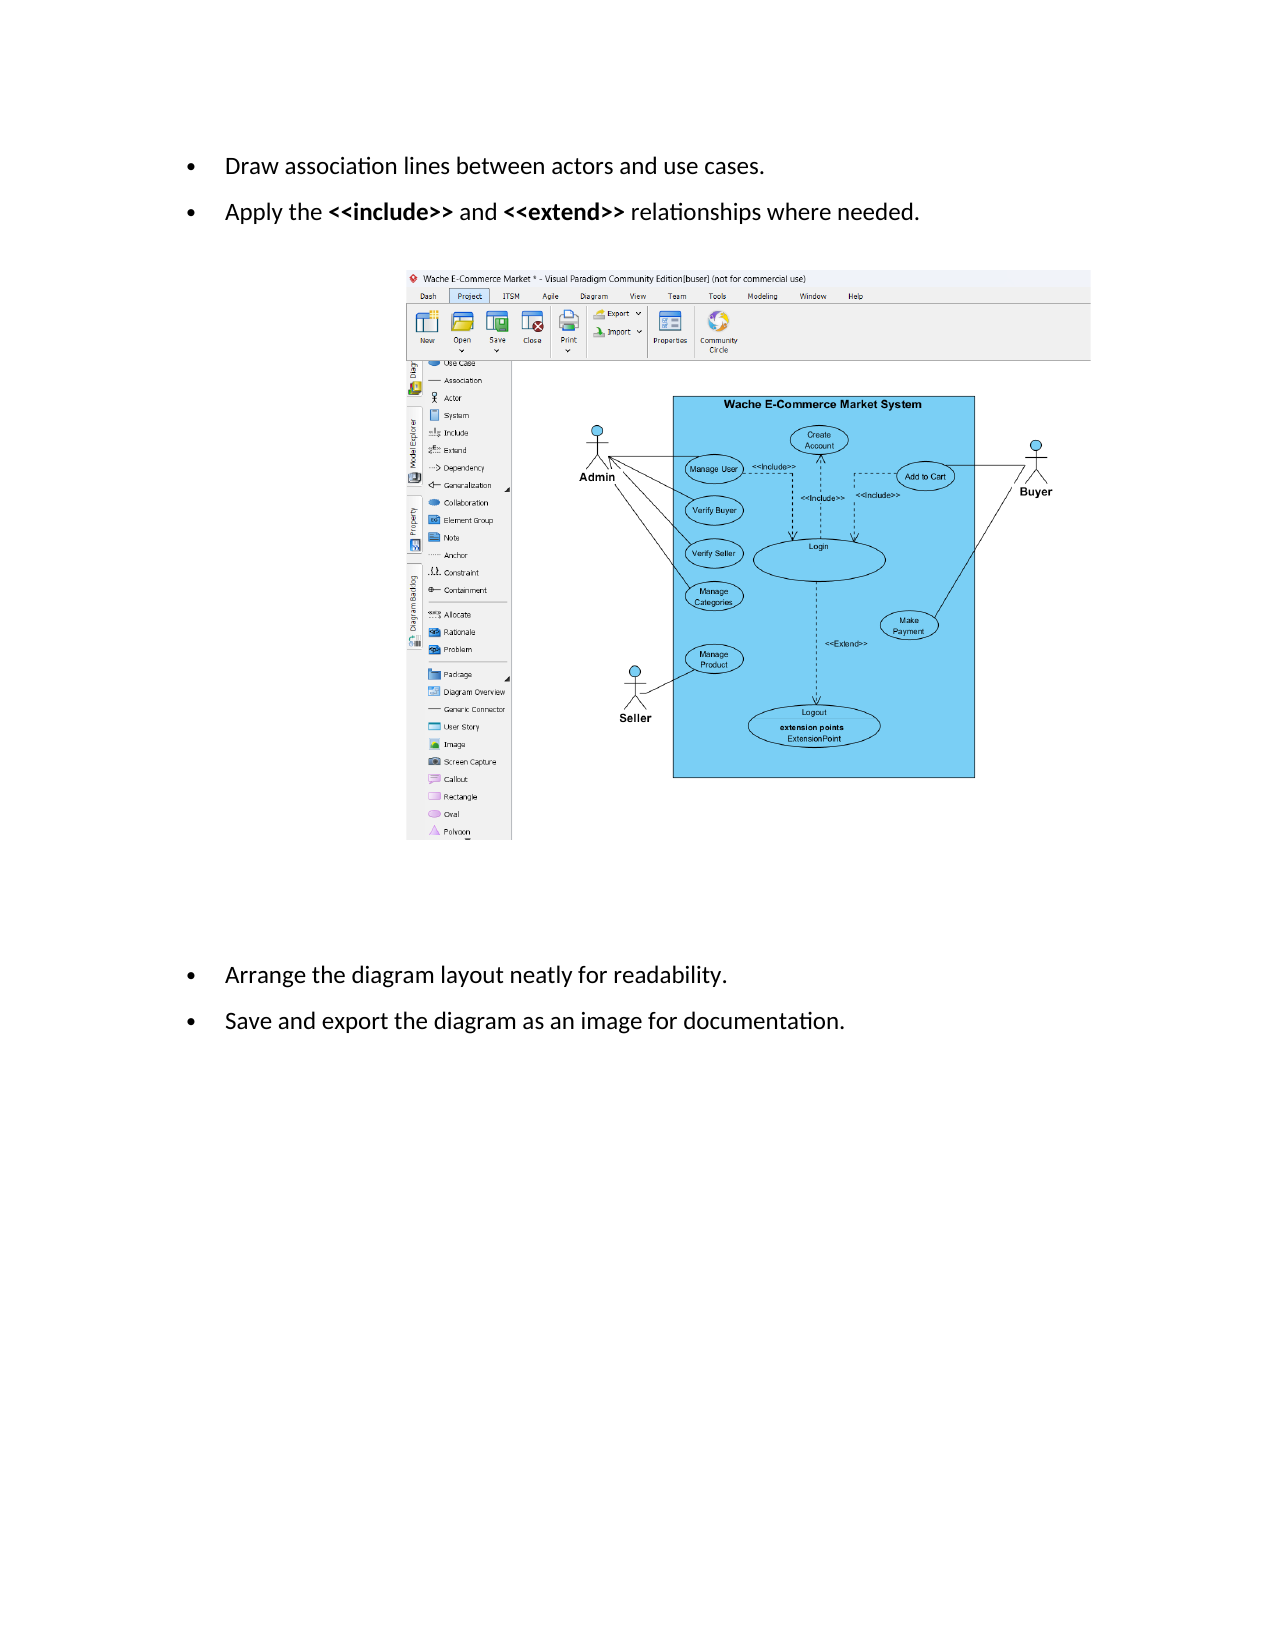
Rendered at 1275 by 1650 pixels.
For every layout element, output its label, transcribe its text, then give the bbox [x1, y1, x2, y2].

list Save and export the diagram as an image for documentation. [187, 1005, 1125, 1036]
picture [406, 270, 1091, 840]
list Arrange the diagram layout neatly for readability. [187, 959, 1125, 990]
list Draw association lines between actors and use cases. [187, 150, 1125, 181]
list Apply the <<include>> and <<extend>> relationships where needed. [187, 196, 1125, 226]
